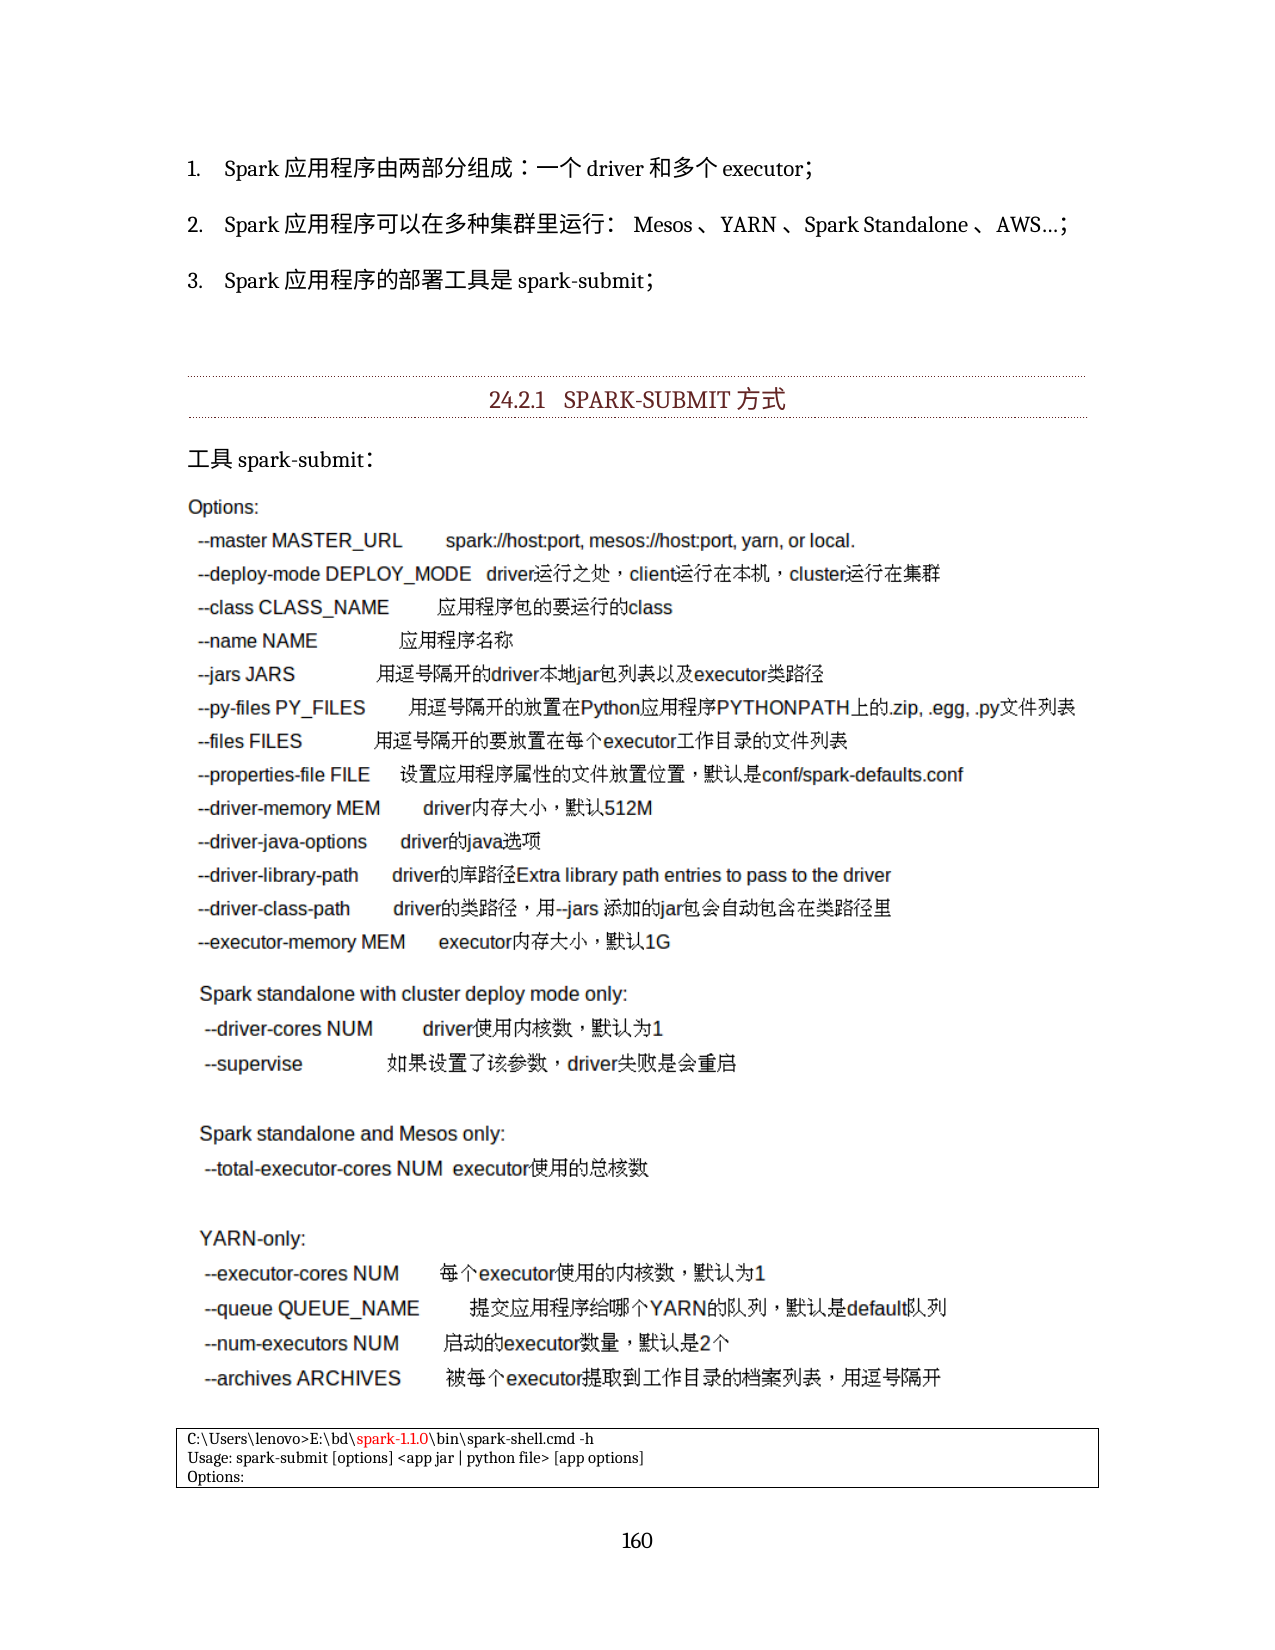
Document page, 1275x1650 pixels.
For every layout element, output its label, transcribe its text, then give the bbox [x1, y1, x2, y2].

subtitle Spark-Submit方式 [187, 376, 1087, 418]
list Spark 应用程序由两部分组成：一个driver 和多个executor； [187, 150, 1087, 183]
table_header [177, 1429, 1098, 1487]
list Spark 应用程序的部署工具是spark-submit； [187, 261, 1087, 295]
list Spark 应用程序可以在多种集群里运行： Mesos 、YARN 、Spark Standalone 、AWS…； [187, 206, 1087, 239]
text 工具spark-submit： [187, 441, 1087, 474]
